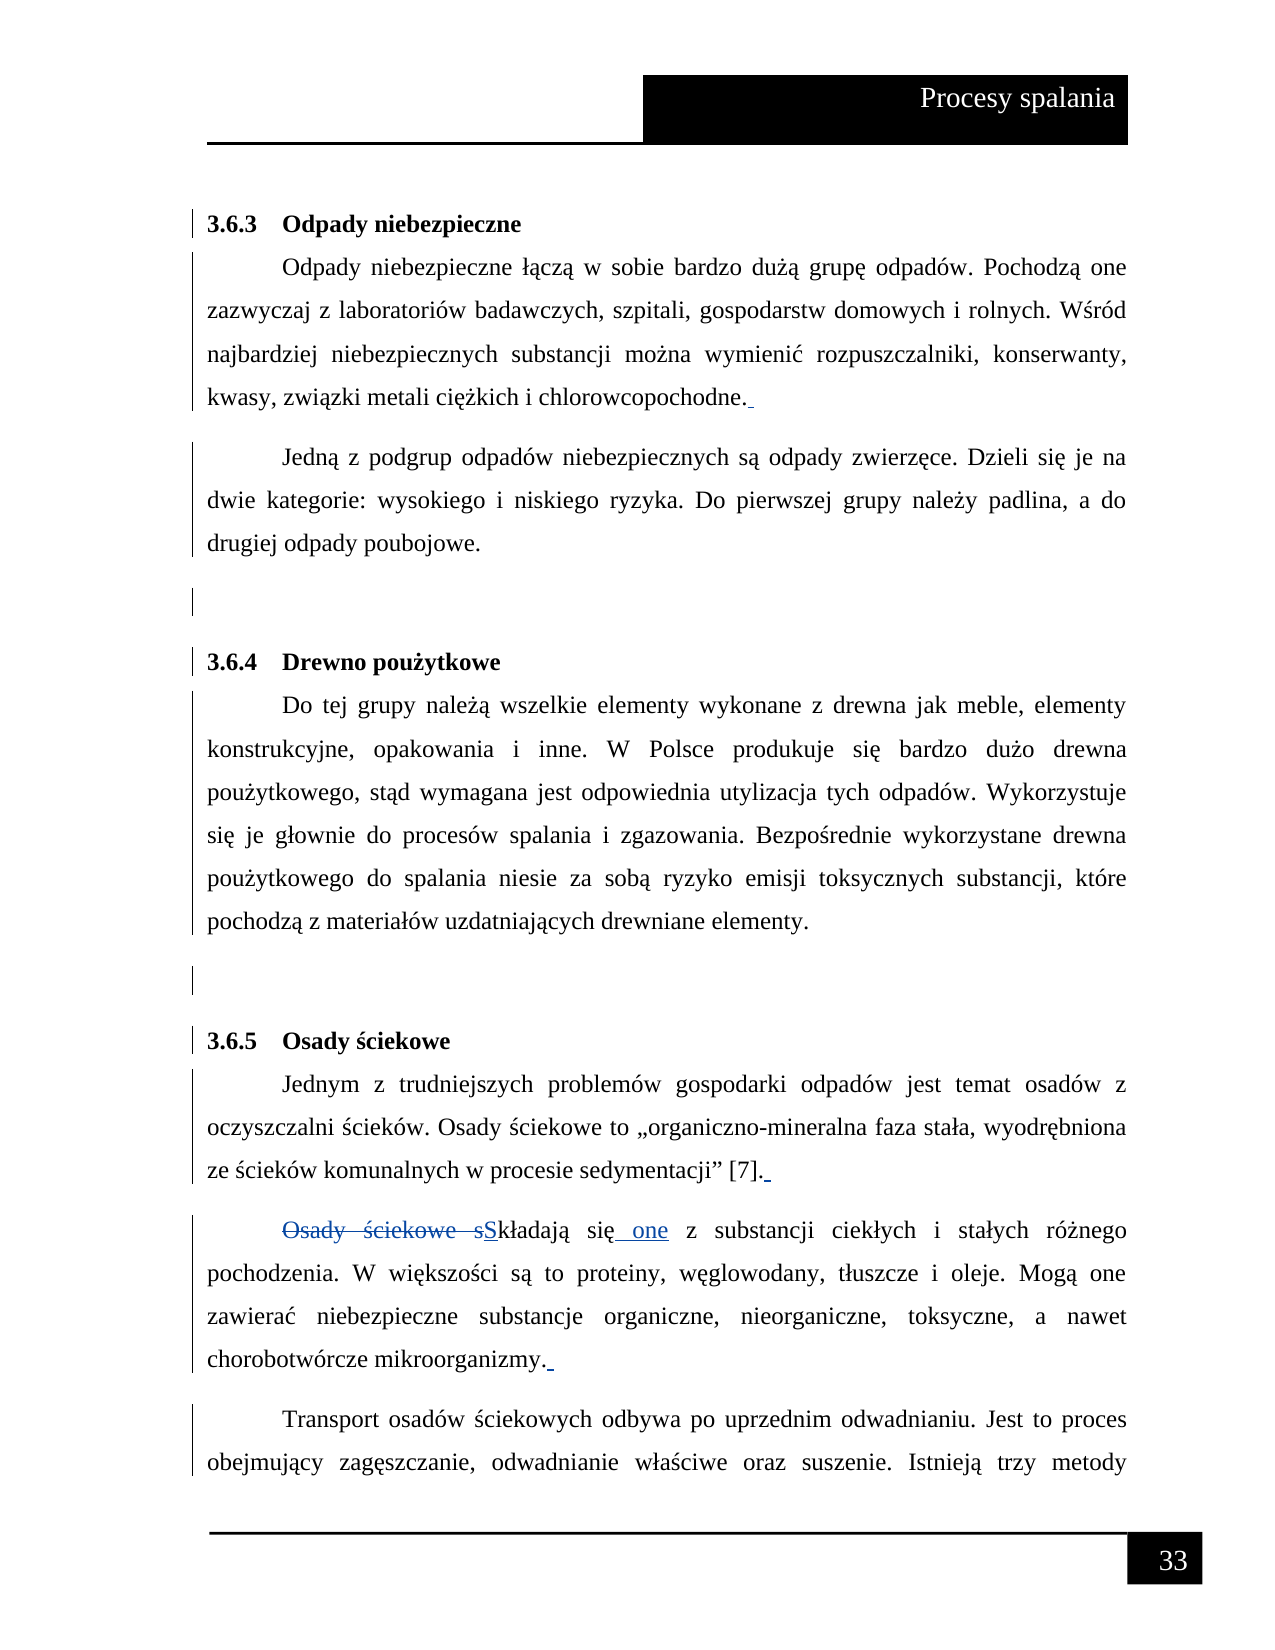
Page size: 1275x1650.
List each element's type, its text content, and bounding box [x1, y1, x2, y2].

text kładają się z substancji ciekłych i stałych różnego pochodzenia. W większości są to proteiny, węglowodany, tłuszcze i oleje. Mogą one zawierać niebezpieczne substancje organiczne, nieorganiczne, toksyczne, a nawet chorobotwórcze mikroorganizmy. [207, 1215, 1127, 1373]
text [207, 1404, 1127, 1476]
text Jednym z trudniejszych problemów gospodarki odpadów jest temat osadów z oczyszczalni ścieków. Osady ściekowe to „organiczno-mineralna faza stała, wyodrębniona ze ścieków komunalnych w procesie sedymentacji” [7]. [207, 1069, 1127, 1184]
text Jedną z podgrup odpadów niebezpiecznych są odpady zwierzęce. Dzieli się je na dwie kategorie: wysokiego i niskiego ryzyka. Do pierwszej grupy należy padlina, a do drugiej odpady poubojowe. [207, 442, 1127, 557]
text Odpady niebezpieczne łączą w sobie bardzo dużą grupę odpadów. Pochodzą one zazwyczaj z laboratoriów badawczych, szpitali, gospodarstw domowych i rolnych. Wśród najbardziej niebezpiecznych substancji można wymienić rozpuszczalniki, konserwanty, kwasy, związki metali ciężkich i chlorowcopochodne. [207, 252, 1127, 411]
subtitle Osady ściekowe [207, 1026, 1127, 1054]
subtitle Odpady niebezpieczne [207, 209, 1127, 238]
text Do tej grupy należą wszelkie elementy wykonane z drewna jak meble, elementy konstrukcyjne, opakowania i inne. W Polsce produkuje się bardzo dużo drewna poużytkowego, stąd wymagana jest odpowiednia utylizacja tych odpadów. Wykorzystuje się je głownie do procesów spalania i zgazowania. Bezpośrednie wykorzystane drewna poużytkowego do spalania niesie za sobą ryzyko emisji toksycznych substancji, które pochodzą z materiałów uzdatniających drewniane elementy. [207, 691, 1127, 935]
subtitle Drewno poużytkowe [207, 647, 1127, 676]
